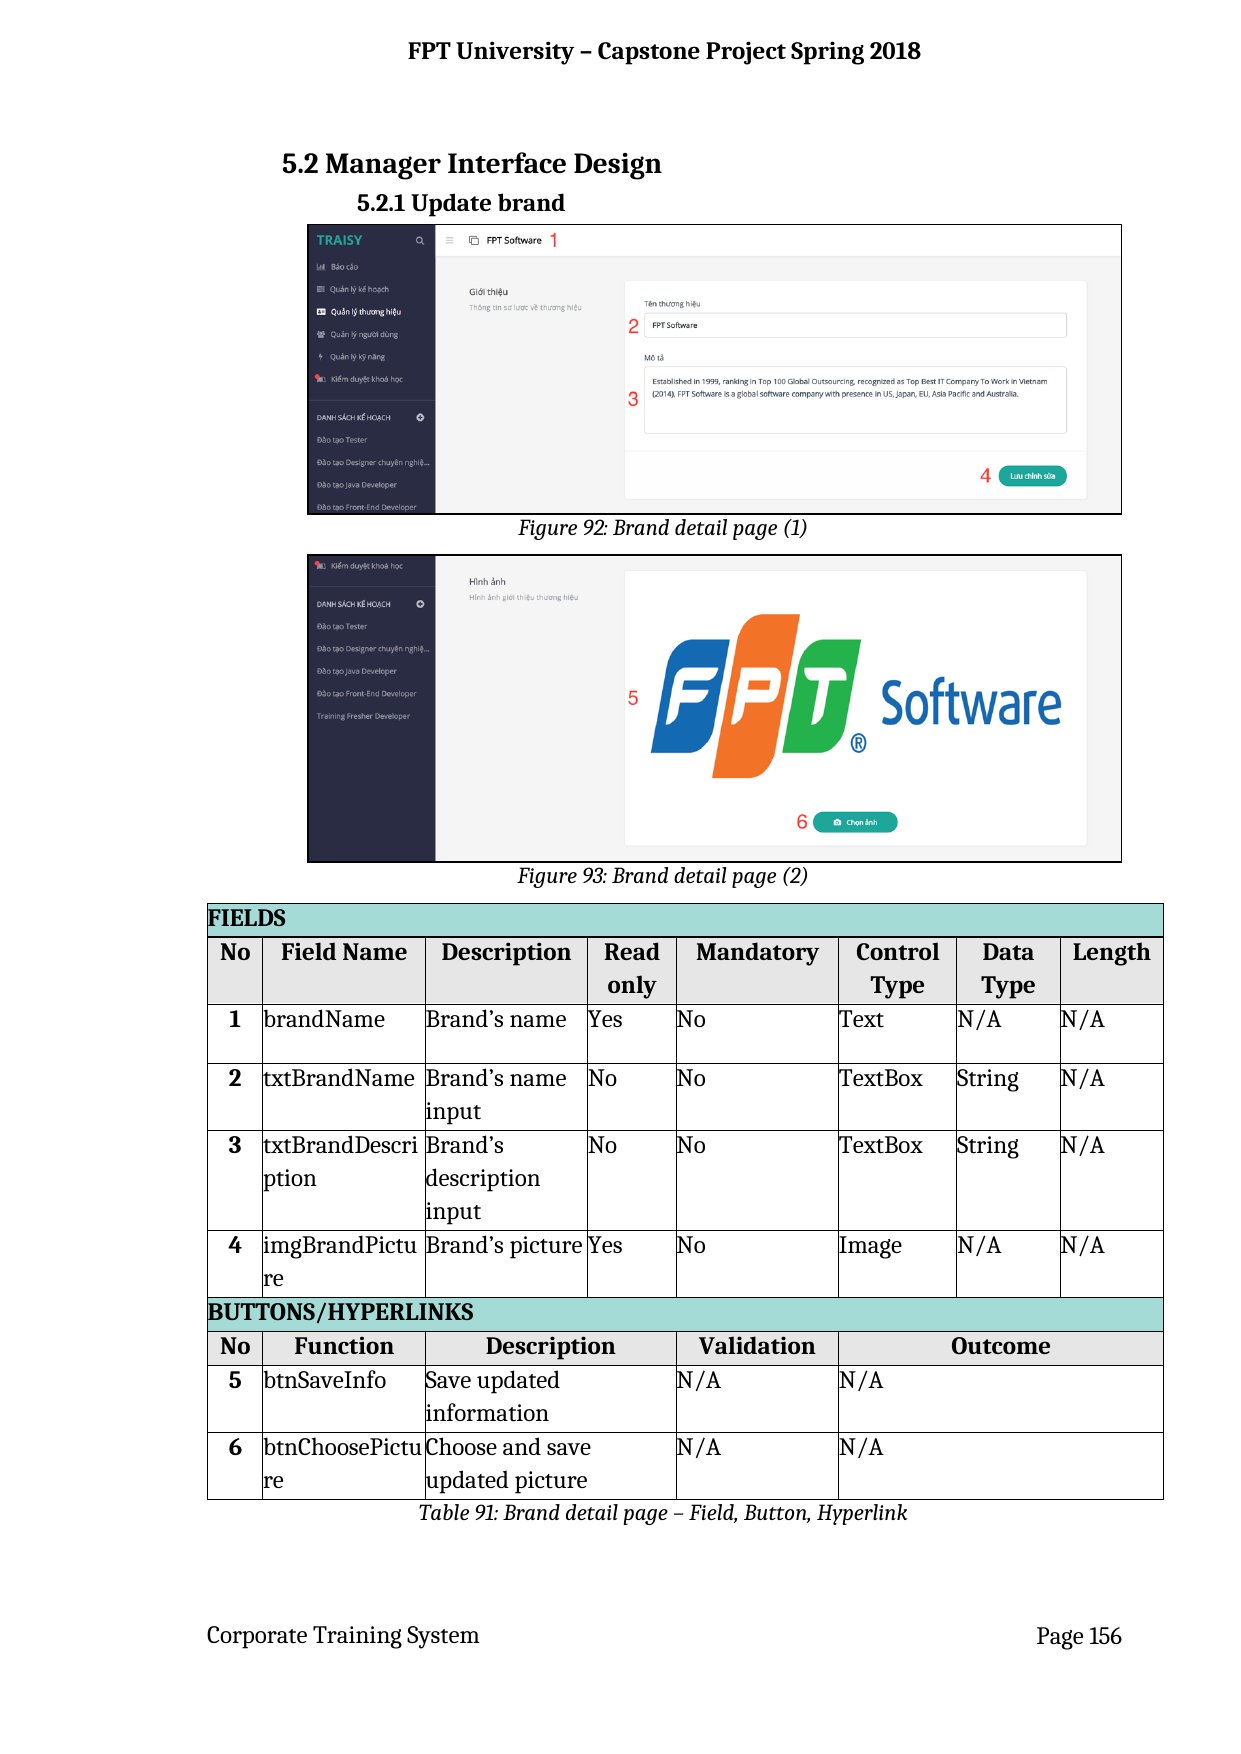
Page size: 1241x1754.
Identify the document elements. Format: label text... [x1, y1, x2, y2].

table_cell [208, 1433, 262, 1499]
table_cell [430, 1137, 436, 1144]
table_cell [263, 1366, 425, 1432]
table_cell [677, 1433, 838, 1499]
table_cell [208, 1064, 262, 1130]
picture [309, 556, 1121, 861]
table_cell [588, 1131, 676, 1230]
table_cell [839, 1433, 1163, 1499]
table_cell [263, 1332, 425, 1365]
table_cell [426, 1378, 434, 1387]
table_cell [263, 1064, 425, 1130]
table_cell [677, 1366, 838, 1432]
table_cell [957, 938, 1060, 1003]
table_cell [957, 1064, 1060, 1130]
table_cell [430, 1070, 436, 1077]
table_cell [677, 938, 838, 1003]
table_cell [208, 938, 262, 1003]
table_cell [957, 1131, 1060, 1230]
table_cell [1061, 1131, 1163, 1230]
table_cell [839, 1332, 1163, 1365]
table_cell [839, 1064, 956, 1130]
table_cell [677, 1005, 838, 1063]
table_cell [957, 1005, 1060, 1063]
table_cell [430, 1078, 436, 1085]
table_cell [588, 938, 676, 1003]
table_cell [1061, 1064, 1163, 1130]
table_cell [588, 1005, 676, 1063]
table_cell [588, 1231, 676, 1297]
subtitle 5.2.1 Update brand [357, 189, 1124, 218]
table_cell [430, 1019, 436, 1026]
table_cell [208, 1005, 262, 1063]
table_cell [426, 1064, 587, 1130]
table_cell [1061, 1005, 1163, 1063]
list Table 91: Brand detail page – Field, Button, Hyperlink [207, 1500, 1122, 1527]
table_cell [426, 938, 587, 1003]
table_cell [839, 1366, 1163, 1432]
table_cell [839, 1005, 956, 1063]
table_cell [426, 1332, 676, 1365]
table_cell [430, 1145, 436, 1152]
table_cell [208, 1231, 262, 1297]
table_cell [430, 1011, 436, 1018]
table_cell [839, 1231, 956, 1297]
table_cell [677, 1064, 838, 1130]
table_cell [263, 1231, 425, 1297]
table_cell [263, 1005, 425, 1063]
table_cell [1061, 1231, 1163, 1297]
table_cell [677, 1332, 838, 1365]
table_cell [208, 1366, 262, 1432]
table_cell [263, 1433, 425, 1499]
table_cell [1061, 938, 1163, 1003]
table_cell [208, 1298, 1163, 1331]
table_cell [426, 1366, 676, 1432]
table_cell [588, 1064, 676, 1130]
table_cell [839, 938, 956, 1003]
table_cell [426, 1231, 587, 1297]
subtitle 5.2 Manager Interface Design [282, 148, 1124, 181]
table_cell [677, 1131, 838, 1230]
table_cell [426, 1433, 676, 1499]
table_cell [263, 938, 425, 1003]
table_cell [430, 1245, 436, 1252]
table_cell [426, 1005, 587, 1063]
text Figure 93: Brand detail page (2) [207, 863, 1122, 889]
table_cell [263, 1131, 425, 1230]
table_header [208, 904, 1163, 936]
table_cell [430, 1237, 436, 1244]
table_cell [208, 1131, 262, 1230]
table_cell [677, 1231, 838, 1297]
text Figure 92: Brand detail page (1) [207, 515, 1122, 541]
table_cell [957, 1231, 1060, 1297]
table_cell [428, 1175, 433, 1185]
picture [309, 225, 1121, 513]
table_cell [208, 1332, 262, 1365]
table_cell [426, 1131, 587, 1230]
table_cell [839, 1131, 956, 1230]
